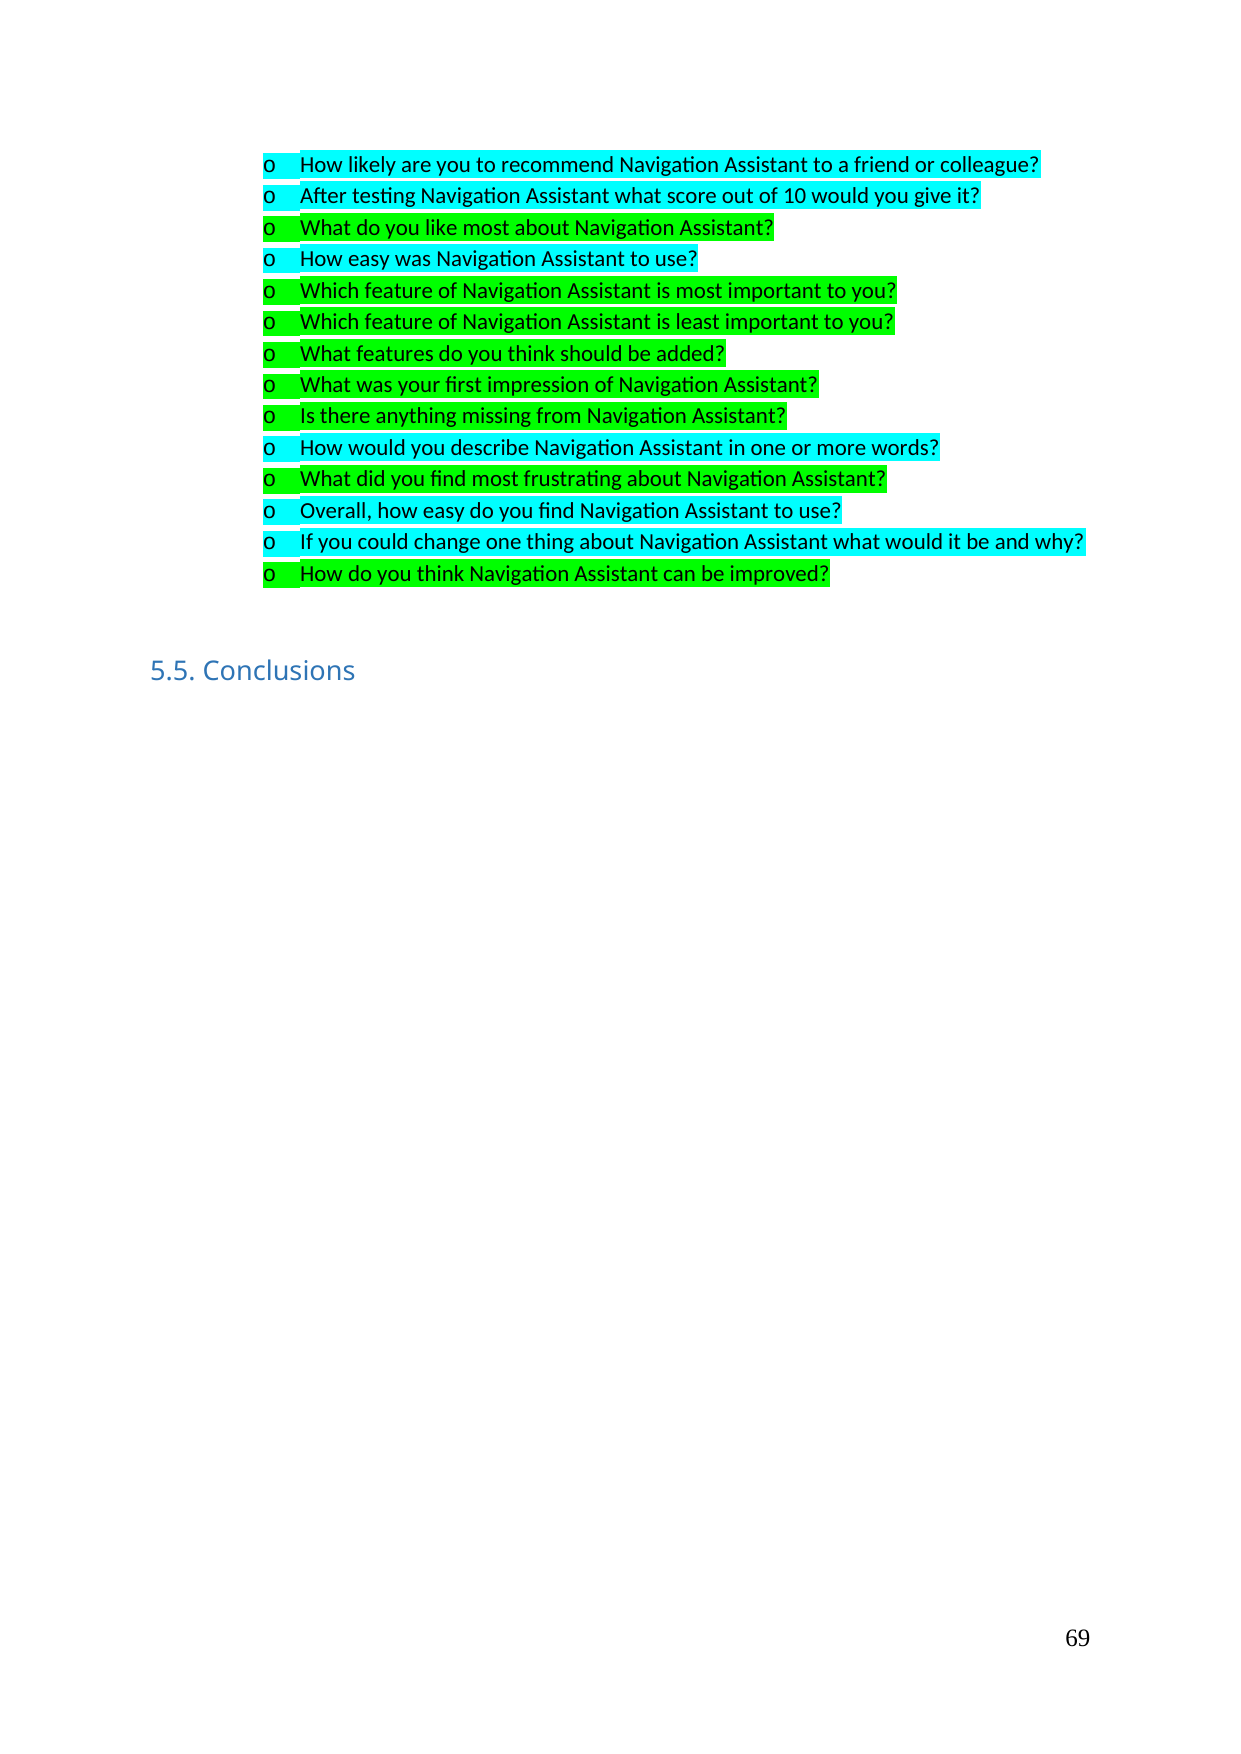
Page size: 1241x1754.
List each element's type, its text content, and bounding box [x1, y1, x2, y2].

list How do you think Navigation Assistant can be improved? [300, 559, 1090, 588]
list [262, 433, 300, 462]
subtitle 5.5. Conclusions [150, 651, 1090, 688]
list Which feature of Navigation Assistant is most important to you? [300, 276, 1090, 305]
list Is there anything missing from Navigation Assistant? [300, 402, 1090, 431]
list If you could change one thing about Navigation Assistant what would it be and why? [262, 527, 1090, 557]
list What was your first impression of Navigation Assistant? [300, 370, 1090, 399]
list What features do you think should be added? [300, 339, 1090, 368]
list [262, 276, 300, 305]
list How easy was Navigation Assistant to use? [300, 244, 1090, 273]
list How likely are you to recommend Navigation Assistant to a friend or colleague? [300, 150, 1090, 179]
list What do you like most about Navigation Assistant? [300, 213, 1090, 242]
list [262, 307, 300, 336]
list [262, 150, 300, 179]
list After testing Navigation Assistant what score out of 10 would you give it? [300, 181, 1090, 211]
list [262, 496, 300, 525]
list Which feature of Navigation Assistant is least important to you? [300, 307, 1090, 336]
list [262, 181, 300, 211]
list How would you describe Navigation Assistant in one or more words? [300, 433, 1090, 462]
list Overall, how easy do you find Navigation Assistant to use? [300, 496, 1090, 525]
list What did you find most frustrating about Navigation Assistant? [262, 464, 1090, 494]
